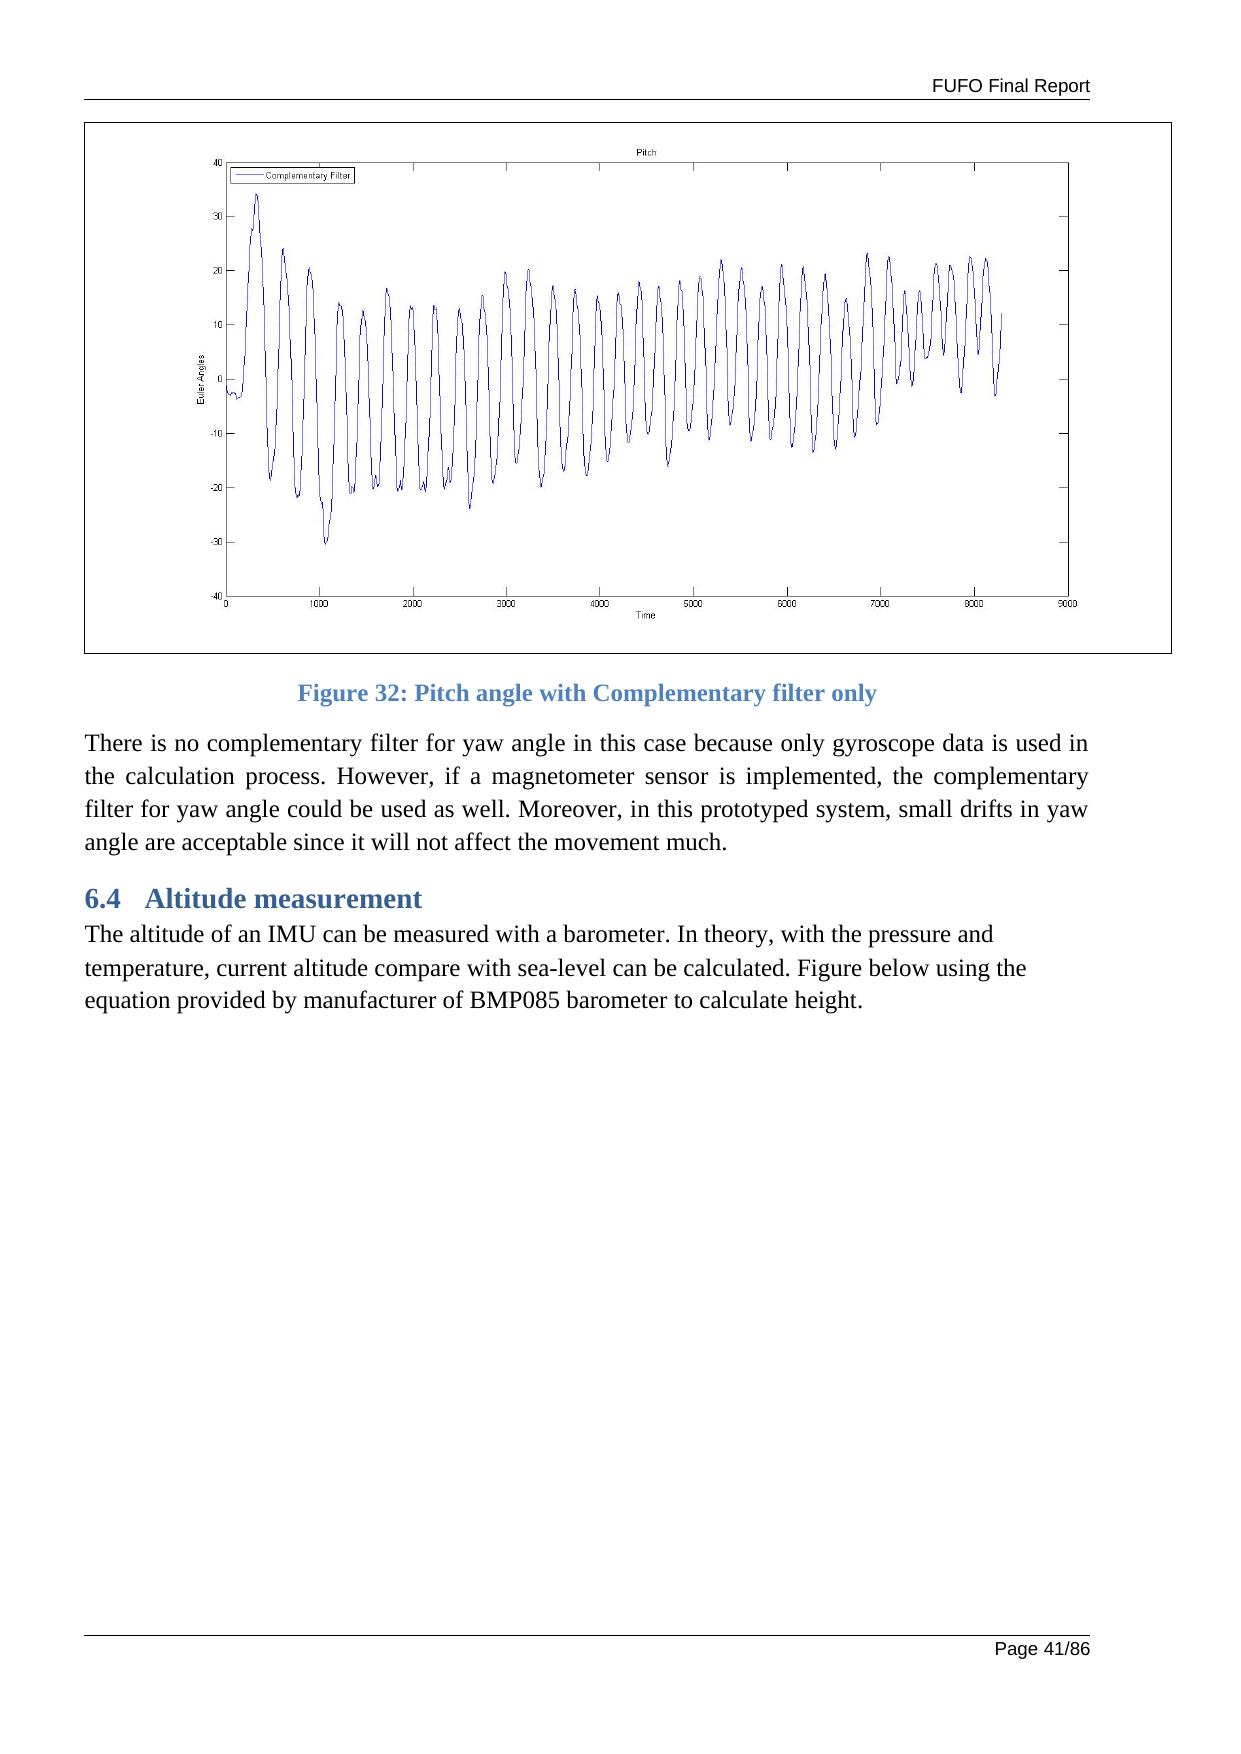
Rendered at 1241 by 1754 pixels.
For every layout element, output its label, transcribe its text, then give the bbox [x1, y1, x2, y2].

subtitle Altitude measurement [84, 881, 1090, 914]
text There is no complementary filter for yaw angle in this case because only gyroscope data is used in the calculation process. However, if a magnetometer sensor is implemented, the complementary filter for yaw angle could be used as well. Moreover, in this prototyped system, small drifts in yaw angle are acceptable since it will not affect the movement much. [84, 728, 1090, 856]
text The altitude of an IMU can be measured with a barometer. In theory, with the pressure and temperature, current altitude compare with sea-level can be calculated. Figure below using the equation provided by manufacturer of BMP085 barometer to calculate height. [84, 919, 1090, 1014]
picture [85, 123, 1171, 653]
